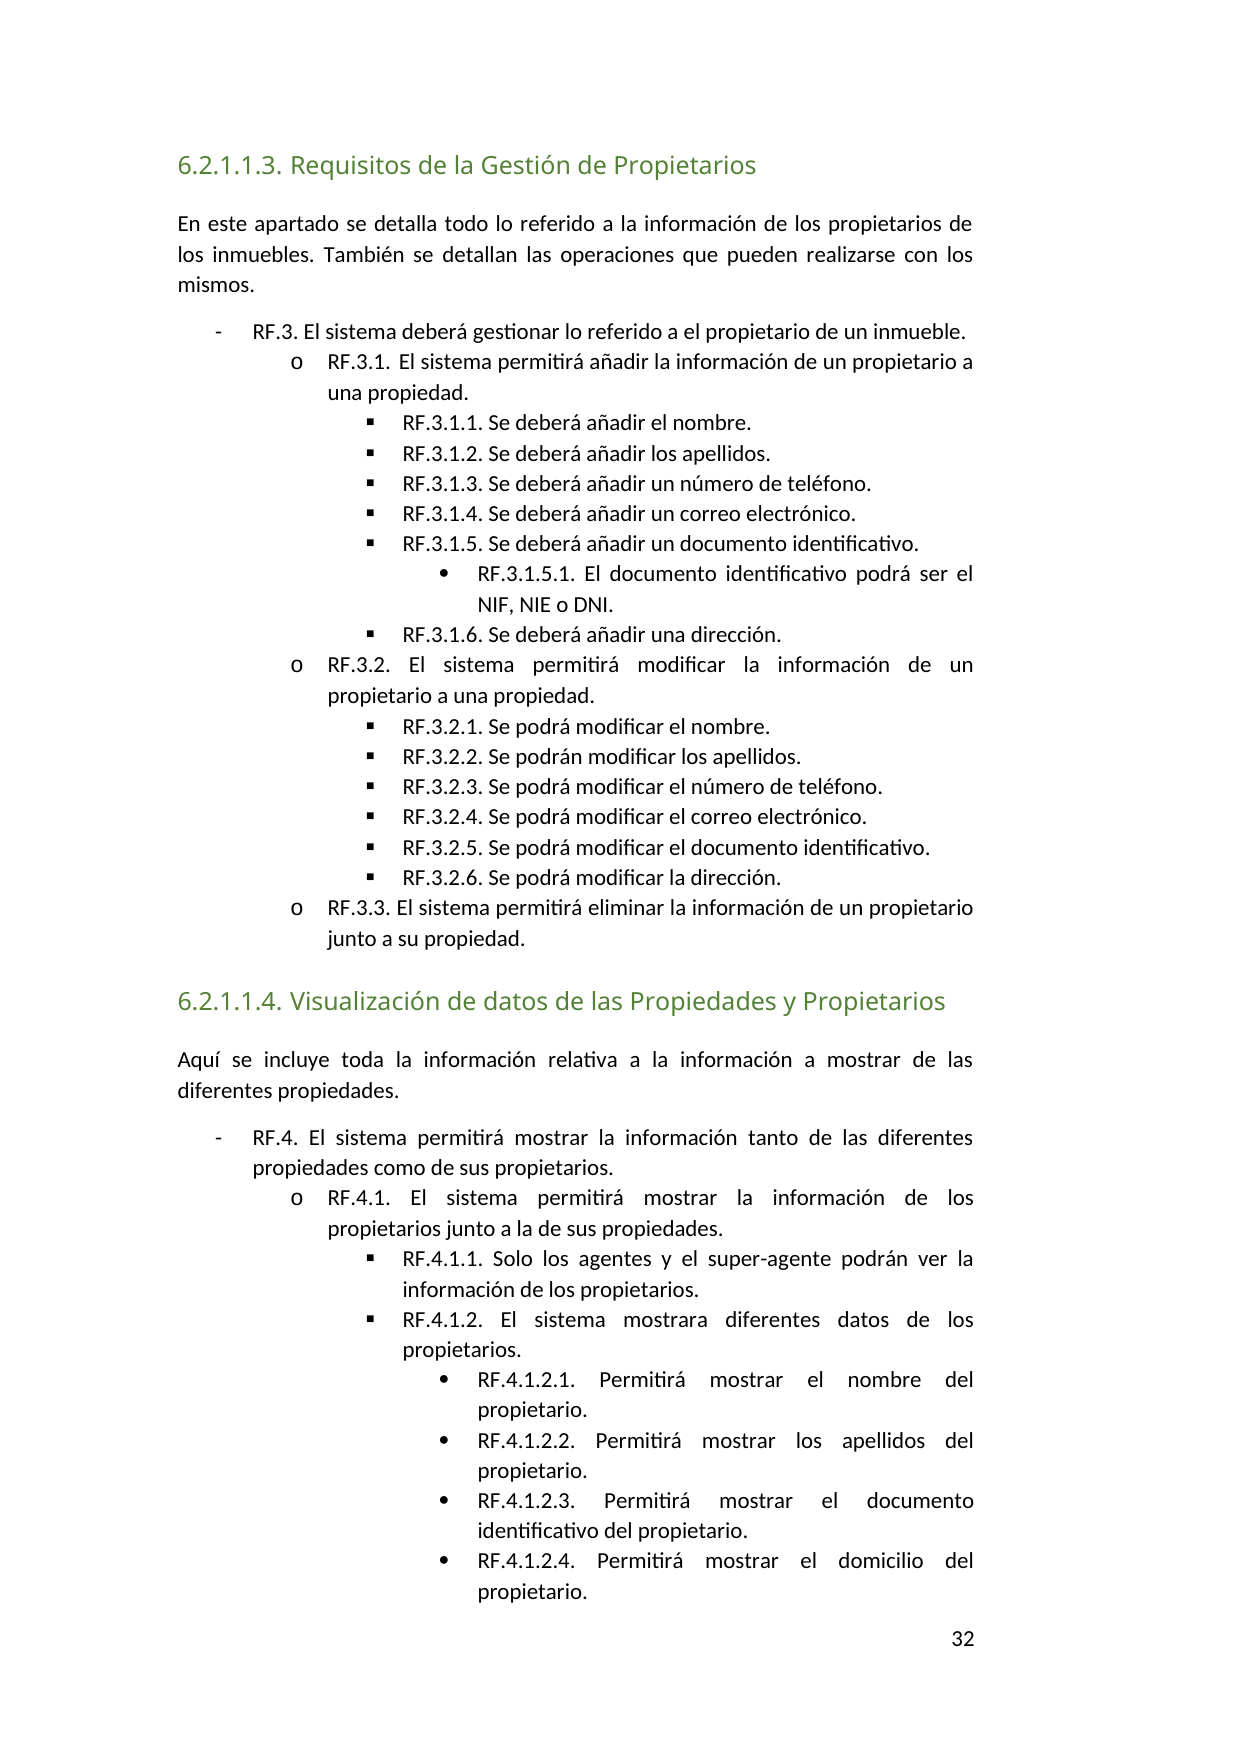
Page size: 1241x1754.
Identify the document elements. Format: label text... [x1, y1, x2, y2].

list RF.4.1.2. El sistema mostrara diferentes datos de los propietarios. [365, 1305, 974, 1363]
list RF.3.2. El sistema permitirá modificar la información de un propietario a una propiedad. [290, 650, 974, 709]
list RF.4.1. El sistema permitirá mostrar la información de los propietarios junto a la de sus propiedades. [290, 1183, 974, 1242]
list RF.3.1.5.1. El documento identificativo podrá ser el NIF, NIE o DNI. [440, 559, 974, 618]
list RF.3.1.6. Se deberá añadir una dirección. [365, 620, 974, 648]
list RF.4.1.2.1. Permitirá mostrar el nombre del propietario. [440, 1365, 974, 1424]
list RF.3.2.1. Se podrá modificar el nombre. [365, 712, 974, 740]
list RF.4.1.1. Solo los agentes y el super-agente podrán ver la información de los propietarios. [365, 1244, 974, 1303]
list RF.4.1.2.3. Permitirá mostrar el documento identificativo del propietario. [440, 1486, 974, 1544]
list RF.3.2.2. Se podrán modificar los apellidos. [365, 742, 974, 770]
list RF.3.3. El sistema permitirá eliminar la información de un propietario junto a su propiedad. [290, 893, 974, 952]
list RF.4.1.2.2. Permitirá mostrar los apellidos del propietario. [440, 1426, 974, 1484]
list RF.3.1. El sistema permitirá añadir la información de un propietario a una propiedad. [290, 347, 974, 406]
text Aquí se incluye toda la información relativa a la información a mostrar de las diferentes propiedades. [177, 1046, 974, 1104]
text En este apartado se detalla todo lo referido a la información de los propietarios de los inmuebles. También se detallan las operaciones que pueden realizarse con los mismos. [177, 209, 974, 298]
list RF.3.1.2. Se deberá añadir los apellidos. [365, 439, 974, 467]
list RF.3. El sistema deberá gestionar lo referido a el propietario de un inmueble. [215, 317, 974, 345]
list RF.4. El sistema permitirá mostrar la información tanto de las diferentes propiedades como de sus propietarios. [215, 1123, 974, 1181]
list RF.3.1.3. Se deberá añadir un número de teléfono. [365, 469, 974, 497]
list RF.3.2.4. Se podrá modificar el correo electrónico. [365, 802, 974, 830]
list RF.3.1.4. Se deberá añadir un correo electrónico. [365, 499, 974, 527]
list RF.4.1.2.4. Permitirá mostrar el domicilio del propietario. [440, 1547, 974, 1605]
list RF.3.1.5. Se deberá añadir un documento identificativo. [365, 529, 974, 557]
list RF.3.2.5. Se podrá modificar el documento identificativo. [365, 833, 974, 861]
subtitle Requisitos de la Gestión de Propietarios [177, 148, 974, 182]
list RF.3.1.1. Se deberá añadir el nombre. [365, 408, 974, 437]
list RF.3.2.3. Se podrá modificar el número de teléfono. [365, 772, 974, 800]
subtitle Visualización de datos de las Propiedades y Propietarios [177, 984, 974, 1018]
list RF.3.2.6. Se podrá modificar la dirección. [365, 863, 974, 891]
